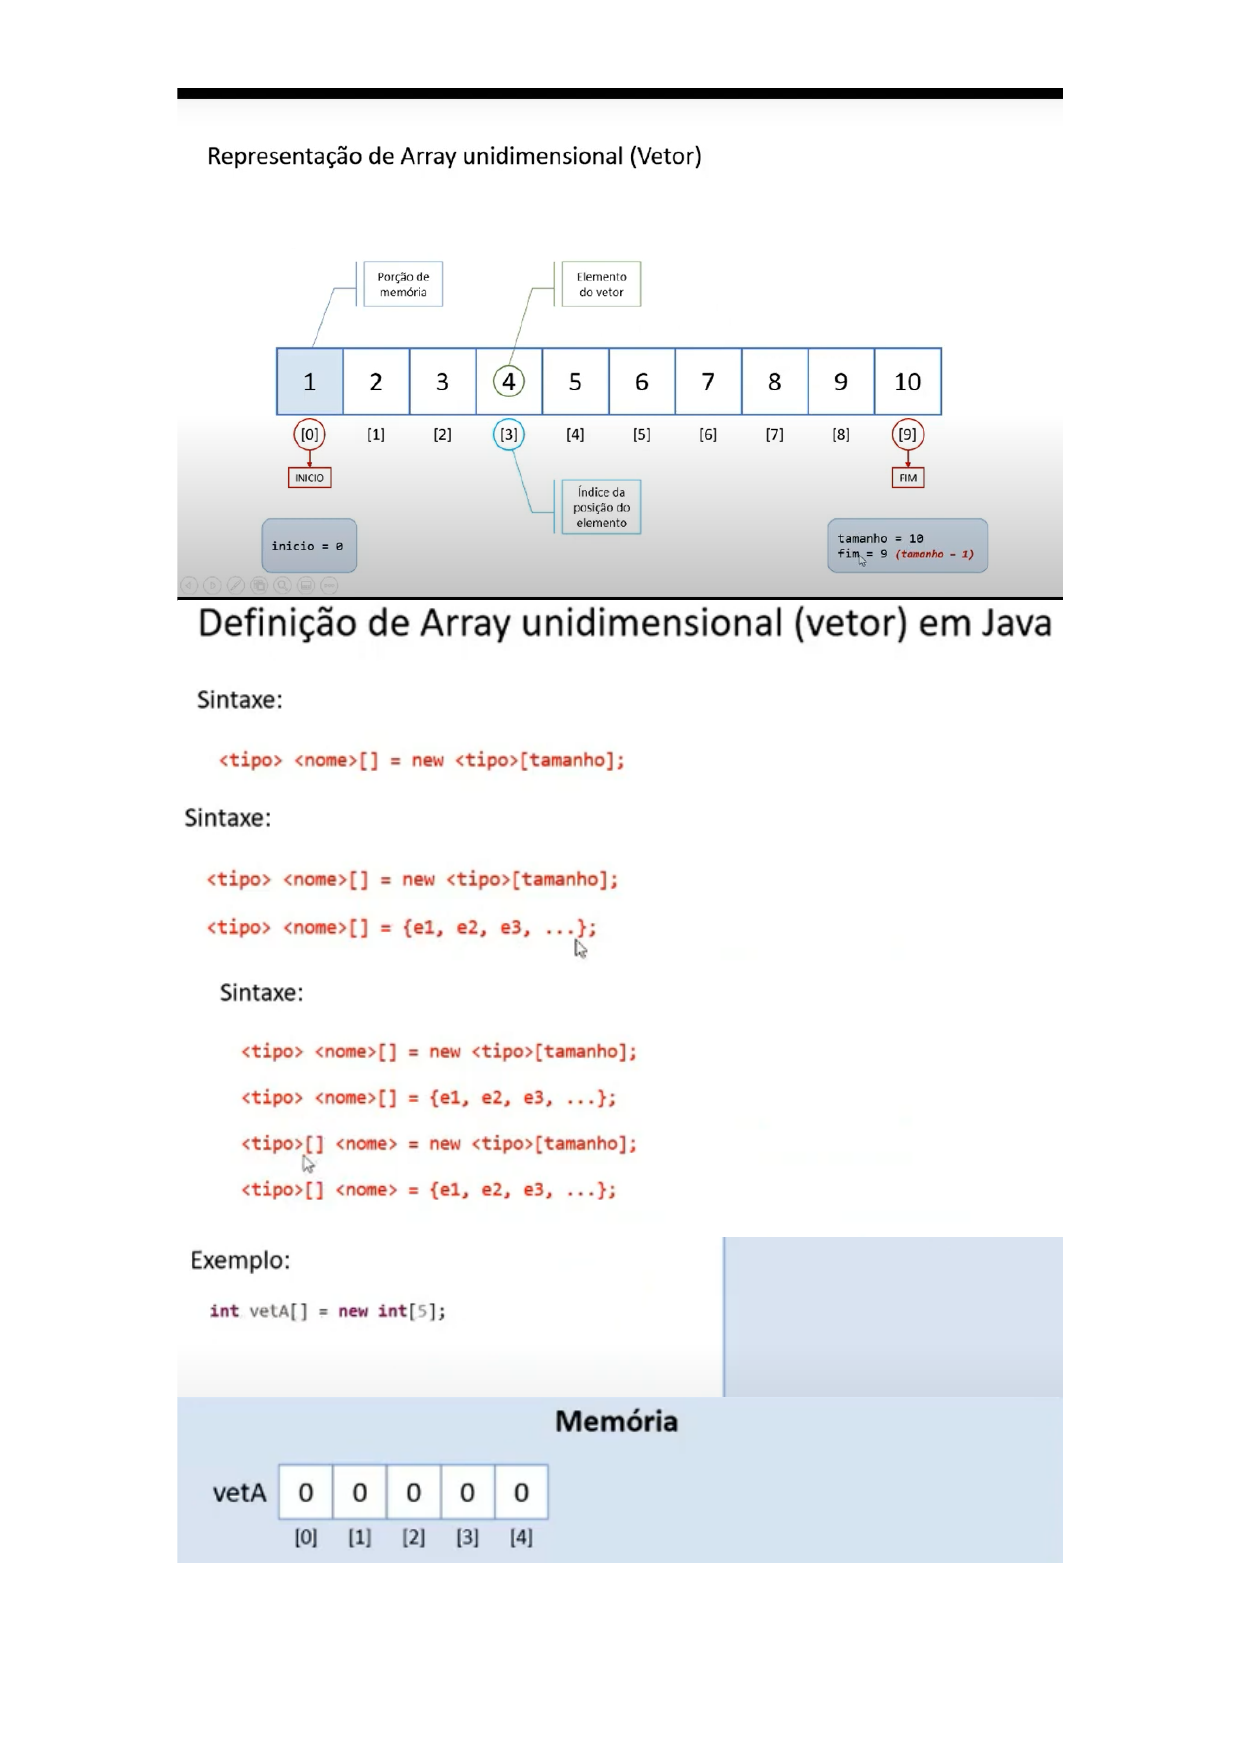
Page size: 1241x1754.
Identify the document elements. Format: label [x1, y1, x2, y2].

picture [177, 88, 1063, 1563]
